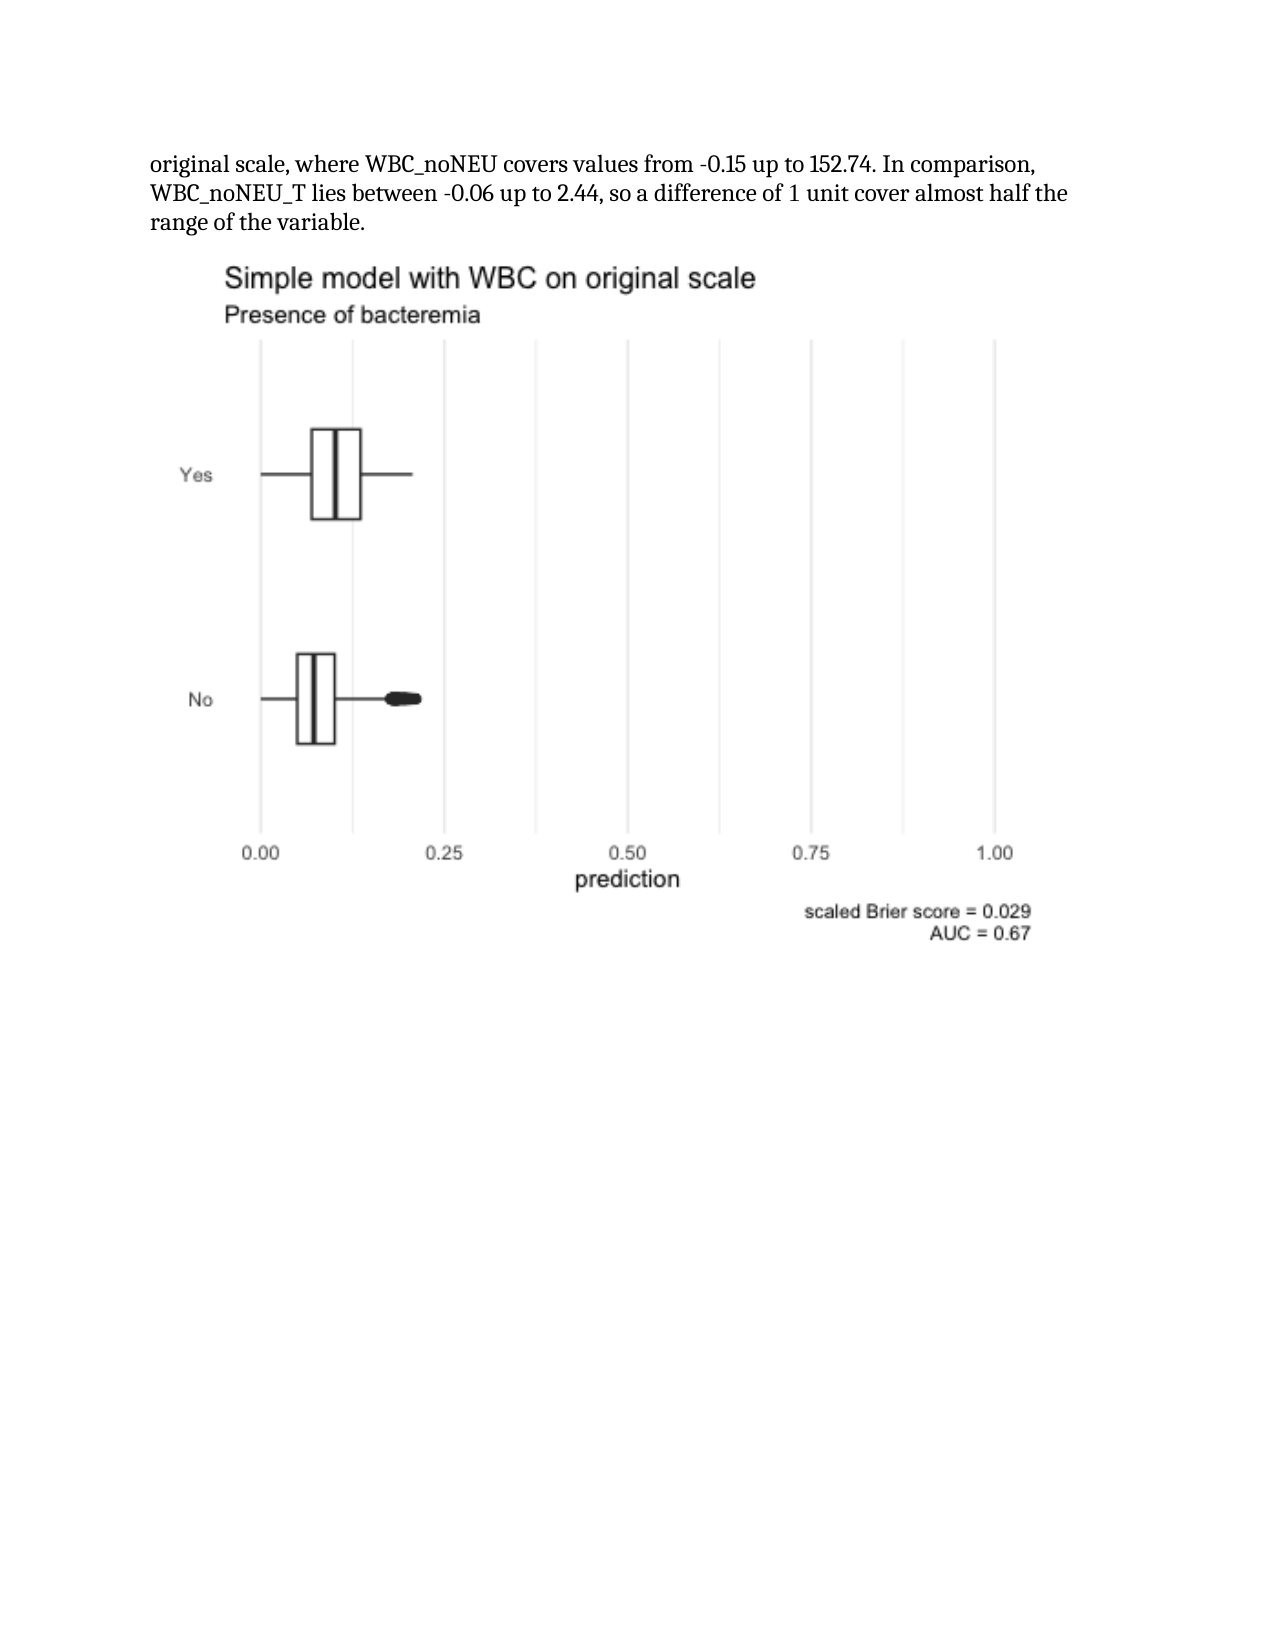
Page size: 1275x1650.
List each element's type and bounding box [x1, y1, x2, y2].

text [150, 150, 1125, 236]
picture [168, 255, 1044, 955]
